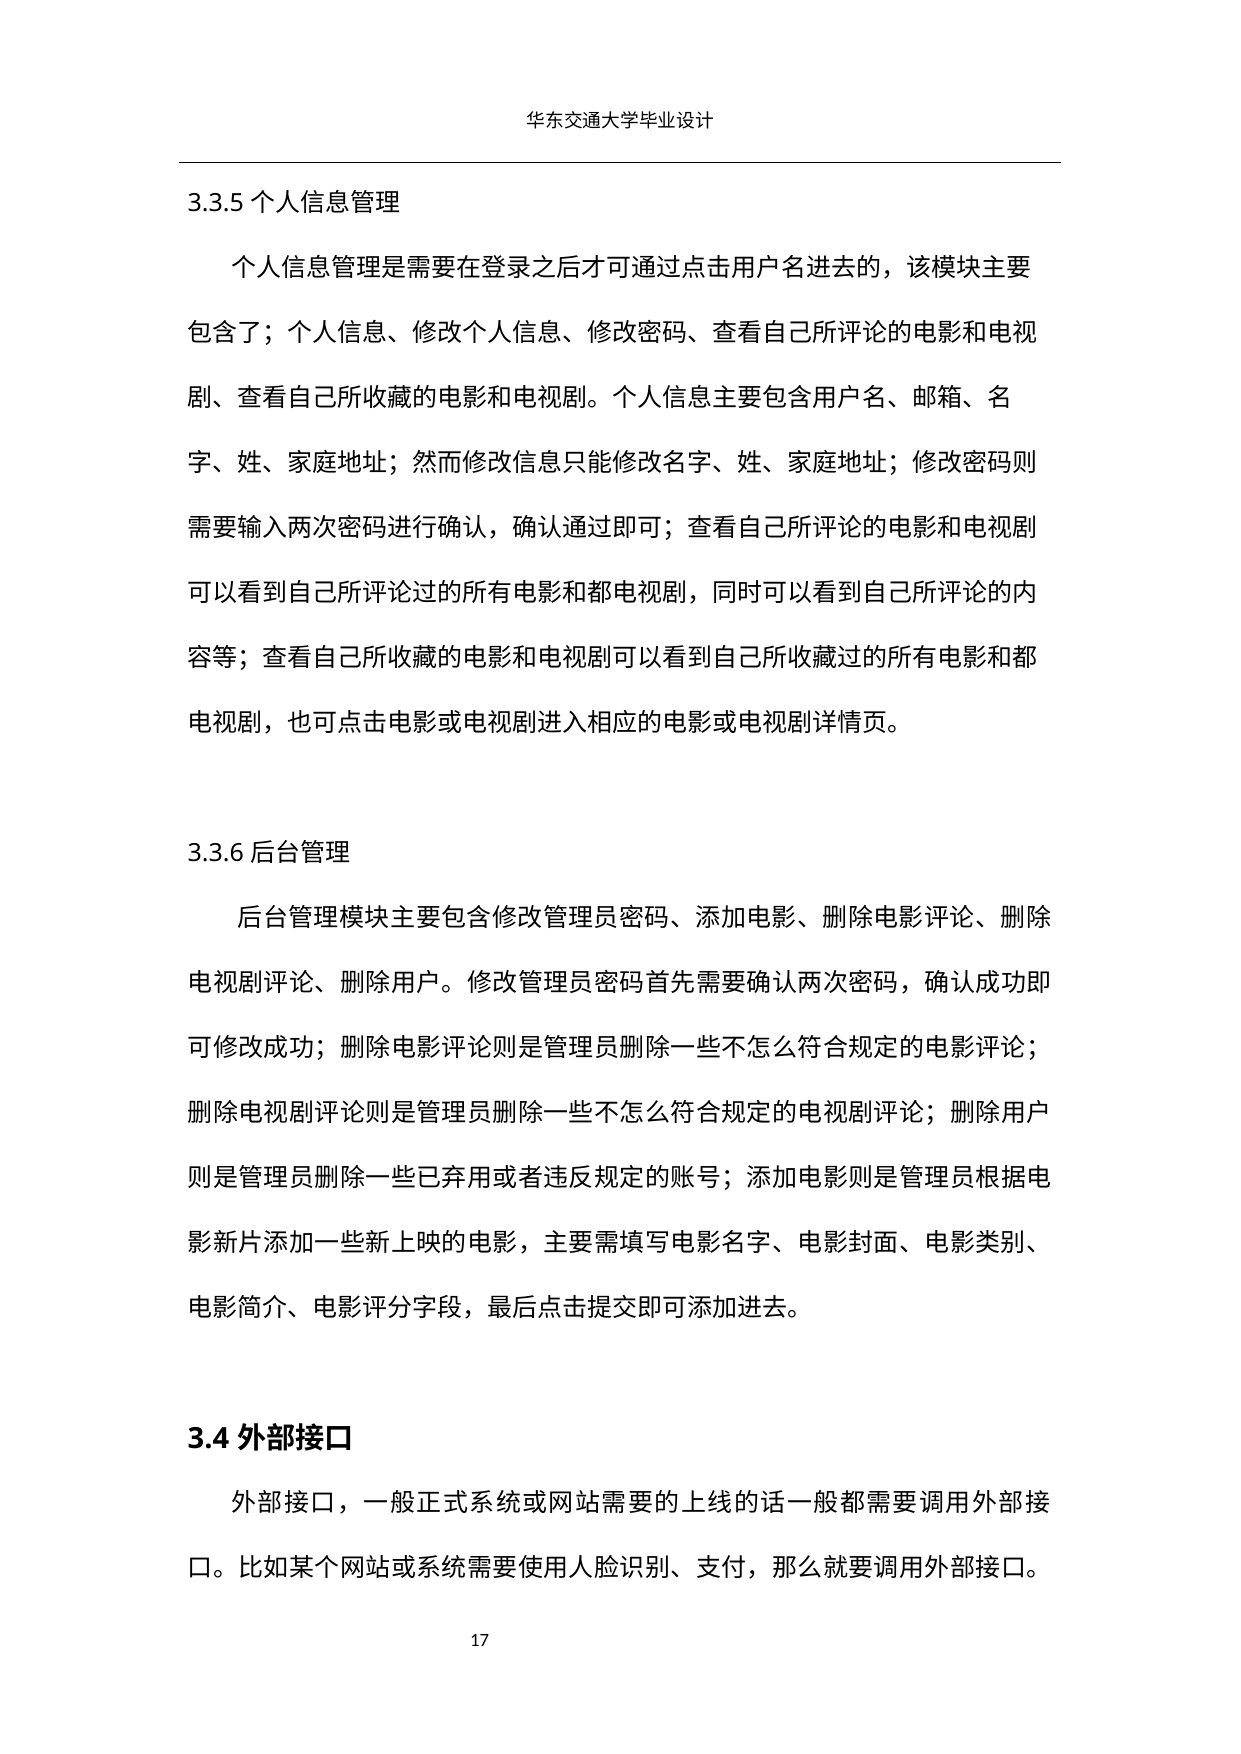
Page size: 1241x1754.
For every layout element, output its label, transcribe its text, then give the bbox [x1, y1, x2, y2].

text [187, 1468, 1053, 1598]
text 后台管理模块主要包含修改管理员密码、添加电影、删除电影评论、删除电视剧评论、删除用户。修改管理员密码首先需要确认两次密码，确认成功即可修改成功；删除电影评论则是管理员删除一些不怎么符合规定的电影评论；删除电视剧评论则是管理员删除一些不怎么符合规定的电视剧评论；删除用户则是管理员删除一些已弃用或者违反规定的账号；添加电影则是管理员根据电影新片添加一些新上映的电影，主要需填写电影名字、电影封面、电影类别、电影简介、电影评分字段，最后点击提交即可添加进去。 [187, 883, 1053, 1338]
list 3.3.6 后台管理 [187, 818, 1053, 883]
list 3.3.5 个人信息管理 [187, 168, 1053, 233]
subtitle 3.4 外部接口 [187, 1403, 1053, 1468]
list 个人信息管理是需要在登录之后才可通过点击用户名进去的，该模块主要包含了；个人信息、修改个人信息、修改密码、查看自己所评论的电影和电视剧、查看自己所收藏的电影和电视剧。个人信息主要包含用户名、邮箱、名字、姓、家庭地址；然而修改信息只能修改名字、姓、家庭地址；修改密码则需要输入两次密码进行确认，确认通过即可；查看自己所评论的电影和电视剧可以看到自己所评论过的所有电影和都电视剧，同时可以看到自己所评论的内容等；查看自己所收藏的电影和电视剧可以看到自己所收藏过的所有电影和都电视剧，也可点击电影或电视剧进入相应的电影或电视剧详情页。 [187, 233, 1053, 753]
